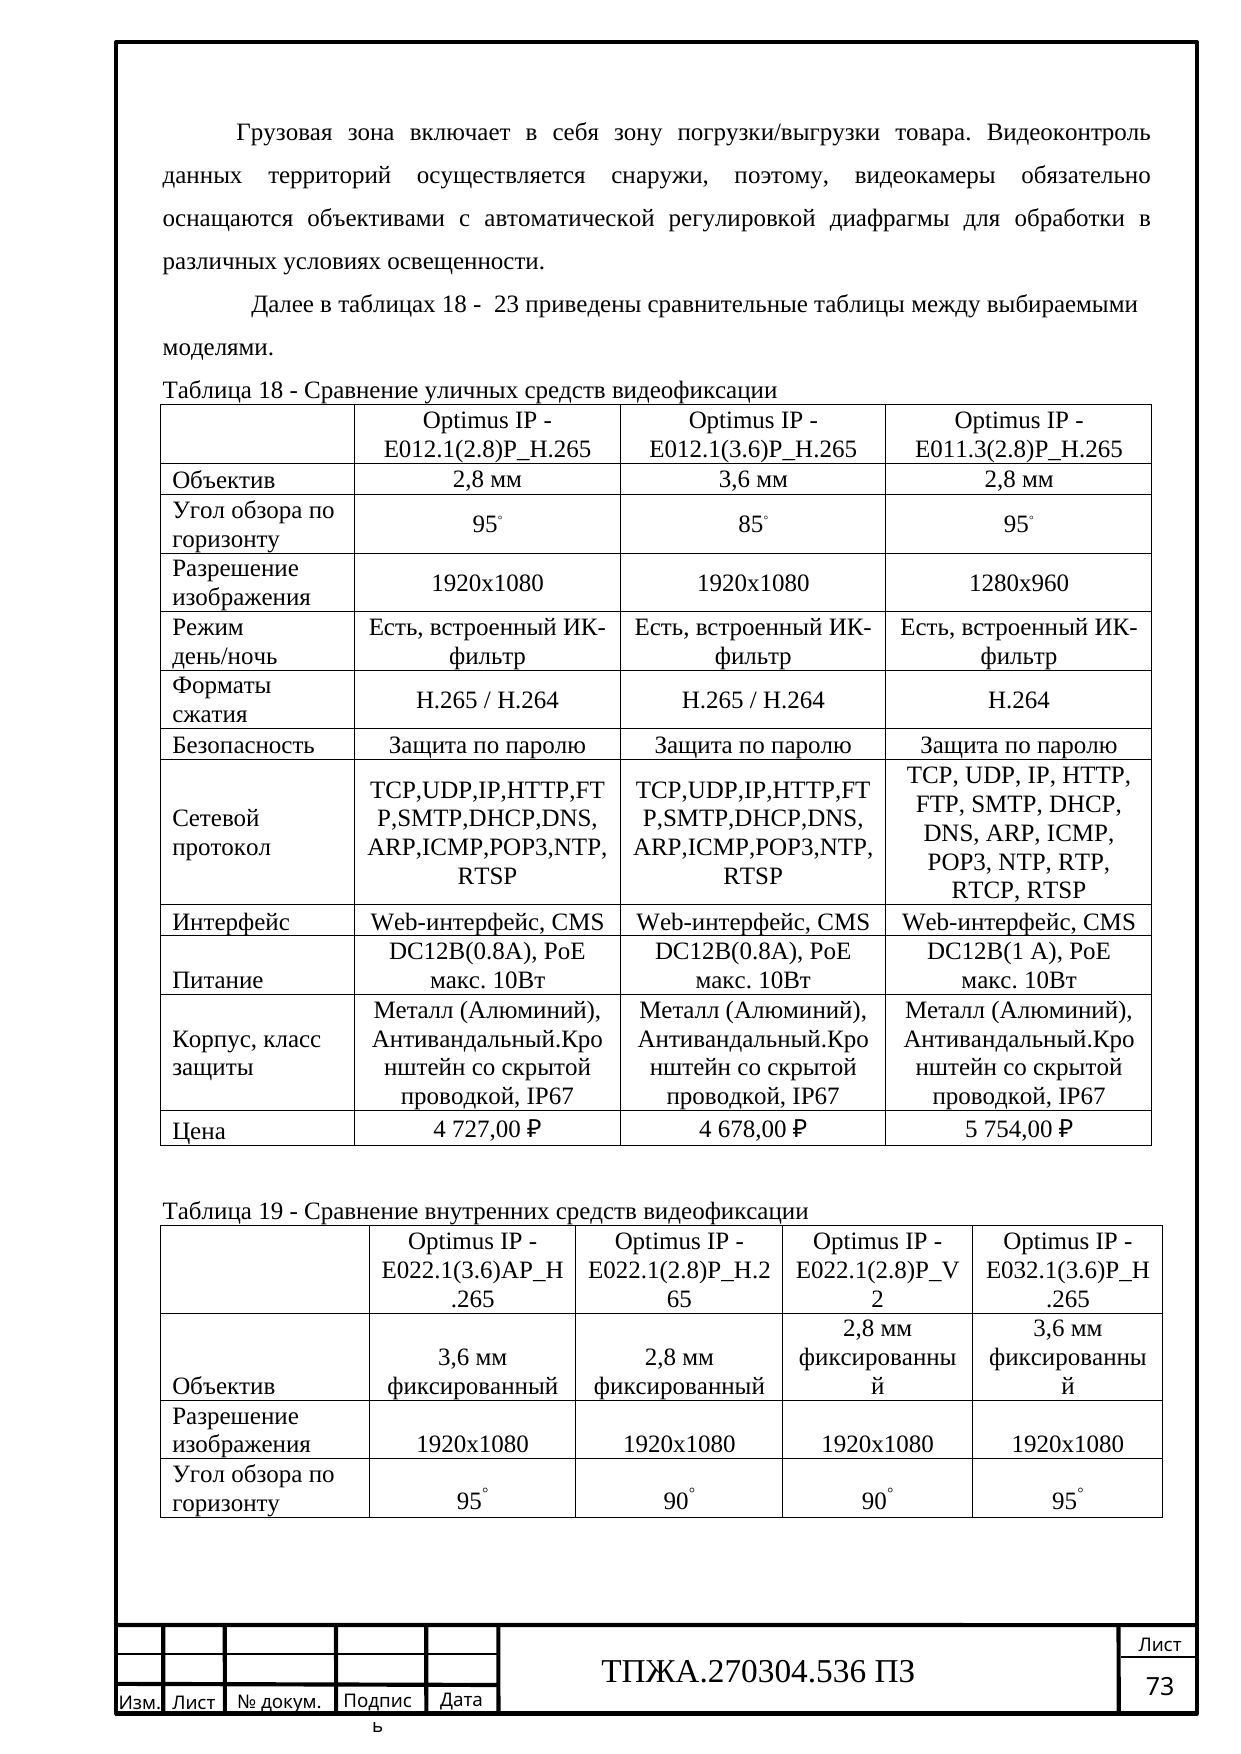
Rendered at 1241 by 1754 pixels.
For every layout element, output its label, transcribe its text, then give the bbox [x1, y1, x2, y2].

text Таблица 18 - Сравнение уличных средств видеофиксации [162, 375, 1152, 404]
table_header Optimus IP - E022.1(2.8)P_H.265 [576, 1226, 782, 1312]
table_cell 95◦ [886, 495, 1151, 552]
table_cell 4 678,00 ₽ [621, 1111, 885, 1145]
table_cell 90◦ [783, 1459, 972, 1517]
table_cell H.265 / H.264 [621, 671, 885, 728]
table_cell H.265 / H.264 [355, 671, 620, 728]
table_cell 2,8 мм фиксированный [576, 1314, 782, 1400]
table_cell Режим день/ночь [161, 612, 354, 669]
table_cell Сетевой протокол [161, 760, 354, 904]
table_cell Защита по паролю [355, 729, 620, 759]
table_cell 1920х1080 [783, 1401, 972, 1458]
table_cell 2,8 мм фиксированный [783, 1314, 972, 1400]
table_cell Безопасность [161, 729, 354, 759]
table_cell Корпус, класс защиты [161, 995, 354, 1110]
table_cell TCP,UDP,IP,HTTP,FTP,SMTP,DHCP,DNS, ARP,ICMP,POP3,NTP,RTSP [355, 760, 620, 904]
table_header [161, 405, 354, 463]
table_cell Есть, встроенный ИК-фильтр [355, 612, 620, 669]
table_cell TCP, UDP, IP, HTTP, FTP, SMTP, DHCP, DNS, ARP, ICMP, POP3, NTP, RTP, RTCP, RTSP [886, 760, 1151, 904]
table_cell 2,8 мм [355, 464, 620, 494]
table_cell 3,6 мм фиксированный [973, 1314, 1162, 1400]
table_cell Металл (Алюминий), Антивандальный.Кронштейн со скрытой проводкой, IP67 [886, 995, 1151, 1110]
text Грузовая зона включает в себя зону погрузки/выгрузки товара. Видеоконтроль данных территорий осуществляется снаружи, поэтому, видеокамеры обязательно оснащаются объективами с автоматической регулировкой диафрагмы для обработки в различных условиях освещенности. [162, 117, 1152, 275]
table_cell 3,6 мм фиксированный [370, 1314, 575, 1400]
table_cell Защита по паролю [621, 729, 885, 759]
table_cell Есть, встроенный ИК-фильтр [621, 612, 885, 669]
table_cell Цена [161, 1111, 354, 1145]
text Таблица 19 - Сравнение внутренних средств видеофиксации [162, 1196, 1152, 1225]
table_cell DC12В(0.8А), PoE макс. 10Вт [355, 936, 620, 994]
table_cell Разрешение изображения [161, 554, 354, 611]
table_cell Web-интерфейс, CMS [886, 905, 1151, 935]
table_cell Металл (Алюминий), Антивандальный.Кронштейн со скрытой проводкой, IP67 [621, 995, 885, 1110]
table_cell Угол обзора по горизонту [161, 495, 354, 552]
table_cell TCP,UDP,IP,HTTP,FTP,SMTP,DHCP,DNS, ARP,ICMP,POP3,NTP,RTSP [621, 760, 885, 904]
table_cell 4 727,00 ₽ [355, 1111, 620, 1145]
table_cell 1280х960 [886, 554, 1151, 611]
table_cell 1920х1080 [576, 1401, 782, 1458]
table_header Optimus IP - E022.1(3.6)AP_H.265 [370, 1226, 575, 1312]
table_cell 95◦ [370, 1459, 575, 1517]
table_cell 3,6 мм [621, 464, 885, 494]
table_cell Интерфейс [161, 905, 354, 935]
table_cell Web-интерфейс, CMS [355, 905, 620, 935]
table_cell 95◦ [355, 495, 620, 552]
table_header Optimus IP - E012.1(2.8)P_H.265 [355, 405, 620, 463]
table_cell 90◦ [576, 1459, 782, 1517]
table_header Optimus IP - E022.1(2.8)P_V2 [783, 1226, 972, 1312]
table_header [161, 1226, 369, 1312]
table_cell 95◦ [973, 1459, 1162, 1517]
table_cell 1920х1080 [621, 554, 885, 611]
table_cell Форматы сжатия [161, 671, 354, 728]
table_cell Питание [161, 936, 354, 994]
table_header Optimus IP - E032.1(3.6)P_H.265 [973, 1226, 1162, 1312]
table_cell Объектив [161, 464, 354, 494]
table_cell Угол обзора по горизонту [161, 1459, 369, 1517]
table_cell Металл (Алюминий), Антивандальный.Кронштейн со скрытой проводкой, IP67 [355, 995, 620, 1110]
table_cell 1920х1080 [355, 554, 620, 611]
text Далее в таблицах 18 - 23 приведены сравнительные таблицы между выбираемыми моделями. [162, 289, 1152, 361]
table_cell DC12В(0.8А), PoE макс. 10Вт [621, 936, 885, 994]
table_header Optimus IP - E011.3(2.8)P_H.265 [886, 405, 1151, 463]
table_cell Защита по паролю [886, 729, 1151, 759]
table_cell Объектив [161, 1314, 369, 1400]
table_cell 85◦ [621, 495, 885, 552]
table_cell DC12В(1 А), PoE макс. 10Вт [886, 936, 1151, 994]
table_cell 1920х1080 [370, 1401, 575, 1458]
table_cell 1920х1080 [973, 1401, 1162, 1458]
table_cell 5 754,00 ₽ [886, 1111, 1151, 1145]
table_cell 2,8 мм [886, 464, 1151, 494]
table_header Optimus IP - E012.1(3.6)P_H.265 [621, 405, 885, 463]
table_cell Есть, встроенный ИК-фильтр [886, 612, 1151, 669]
table_cell H.264 [886, 671, 1151, 728]
table_cell Разрешение изображения [161, 1401, 369, 1458]
table_cell Web-интерфейс, CMS [621, 905, 885, 935]
